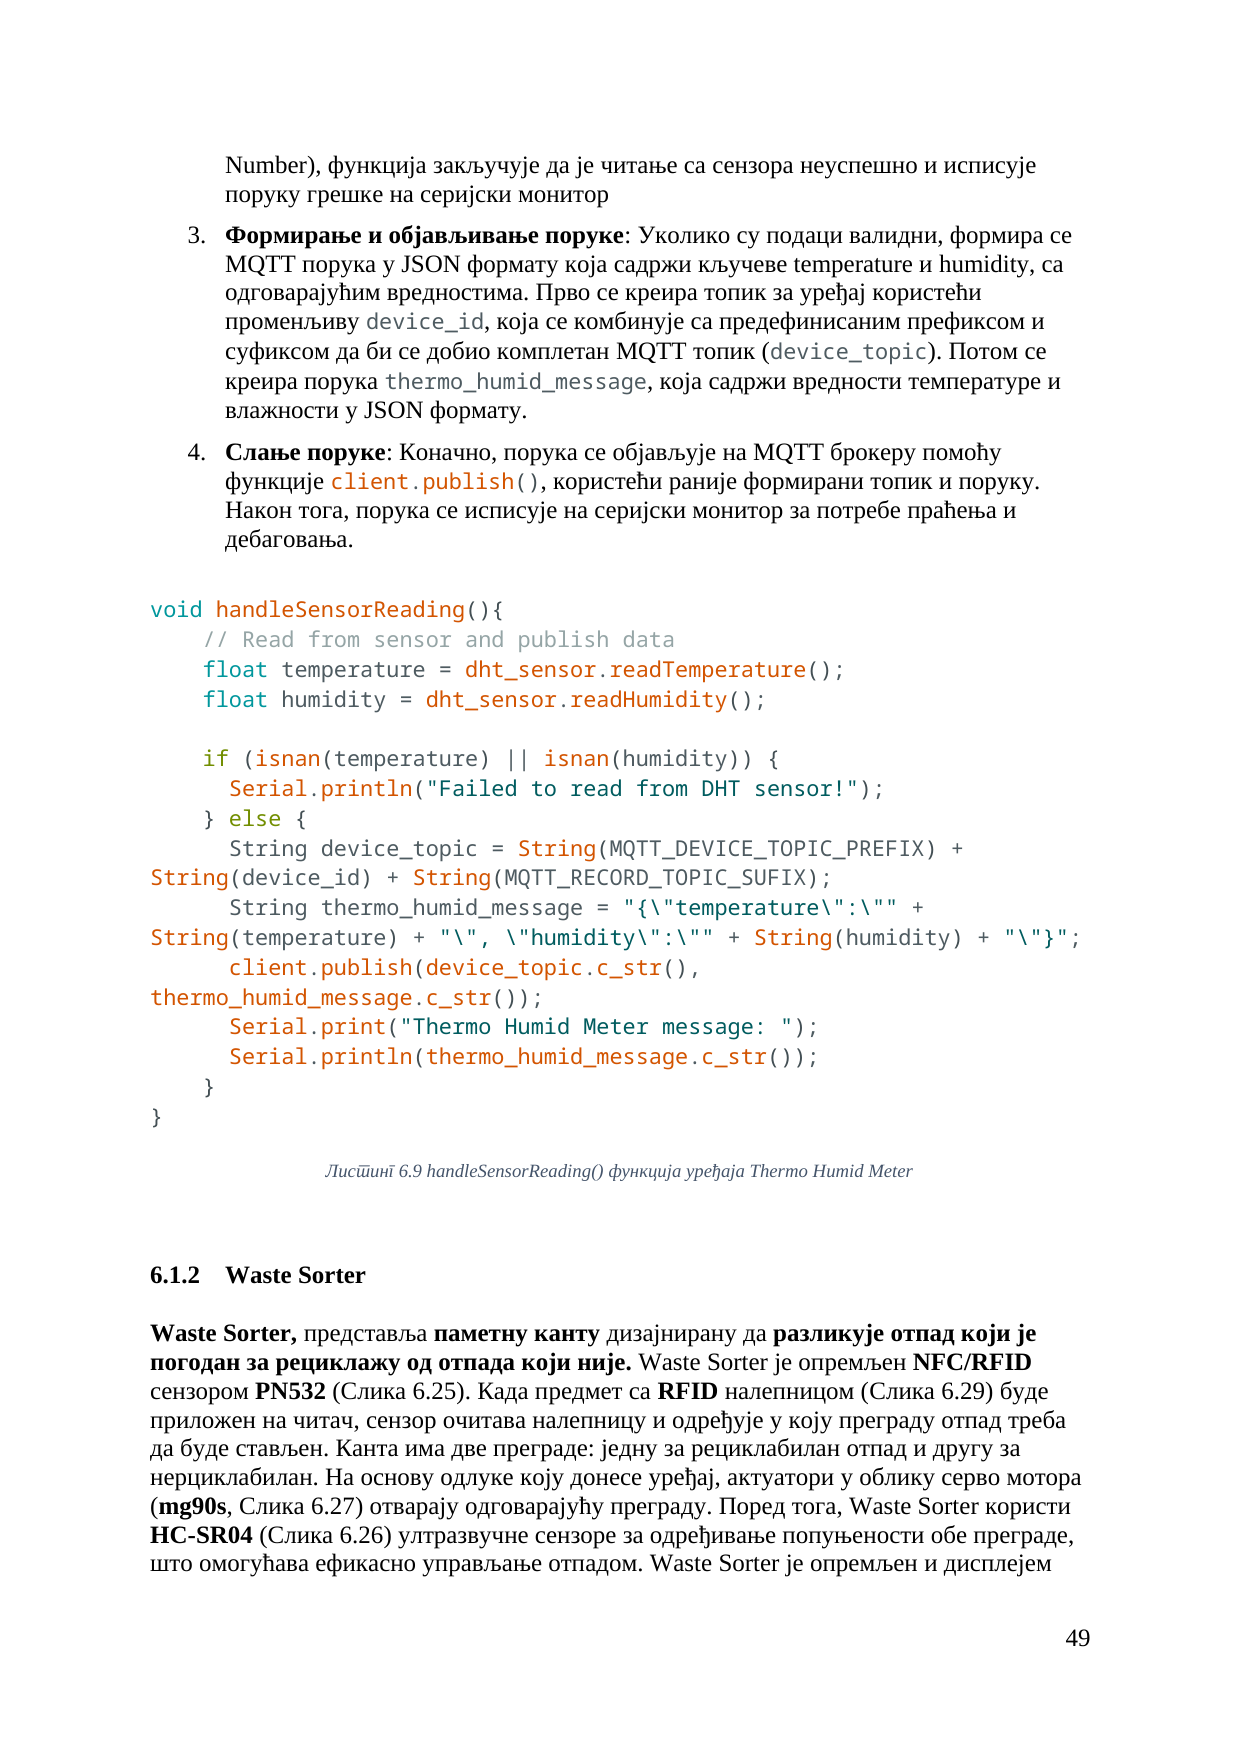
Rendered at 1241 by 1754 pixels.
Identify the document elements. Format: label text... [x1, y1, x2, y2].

text Serial.print("Thermo Humid Meter message: "); [150, 1011, 1090, 1041]
subtitle Waste Sorter [150, 1261, 1090, 1289]
text String thermo_humid_message = "{\"temperature\":\"" + String(temperature) + "\", \"humidity\":\"" + String(humidity) + "\"}"; [150, 892, 1090, 952]
text void handleSensorReading(){ [150, 594, 1090, 624]
text } [150, 1071, 1090, 1101]
text } [150, 1101, 1090, 1130]
list Слање поруке: Коначно, порука се објављује на MQTT брокеру помоћу функције client.publish(), користећи раније формирани топик и поруку. Након тога, порука се исписује на серијски монитор за потребе праћења и дебаговања. [187, 437, 1090, 553]
text Serial.println("Failed to read from DHT sensor!"); [150, 773, 1090, 803]
text } else { [150, 803, 1090, 832]
text client.publish(device_topic.c_str(), thermo_humid_message.c_str()); [150, 952, 1090, 1011]
text if (isnan(temperature) || isnan(humidity)) { [150, 743, 1090, 773]
list Формирање и објављивање поруке: Уколико су подаци валидни, формира се MQTT порука у JSON формату која садржи кључеве temperature и humidity, са одговарајућим вредностима. Прво се креира топик за уређај користећи променљиву device_id, која се комбинује са предефинисаним префиксом и суфиксом да би се добио комплетан MQTT топик (device_topic). Потом се креира порука thermo_humid_message, која садржи вредности температуре и влажности у JSON формату. [187, 220, 1090, 424]
text // Read from sensor and publish data [150, 624, 1090, 654]
text float humidity = dht_sensor.readHumidity(); [150, 683, 1090, 713]
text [150, 1318, 1090, 1577]
text float temperature = dht_sensor.readTemperature(); [150, 654, 1090, 683]
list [187, 150, 1090, 207]
text Serial.println(thermo_humid_message.c_str()); [150, 1041, 1090, 1071]
text String device_topic = String(MQTT_DEVICE_TOPIC_PREFIX) + String(device_id) + String(MQTT_RECORD_TOPIC_SUFIX); [150, 832, 1090, 892]
